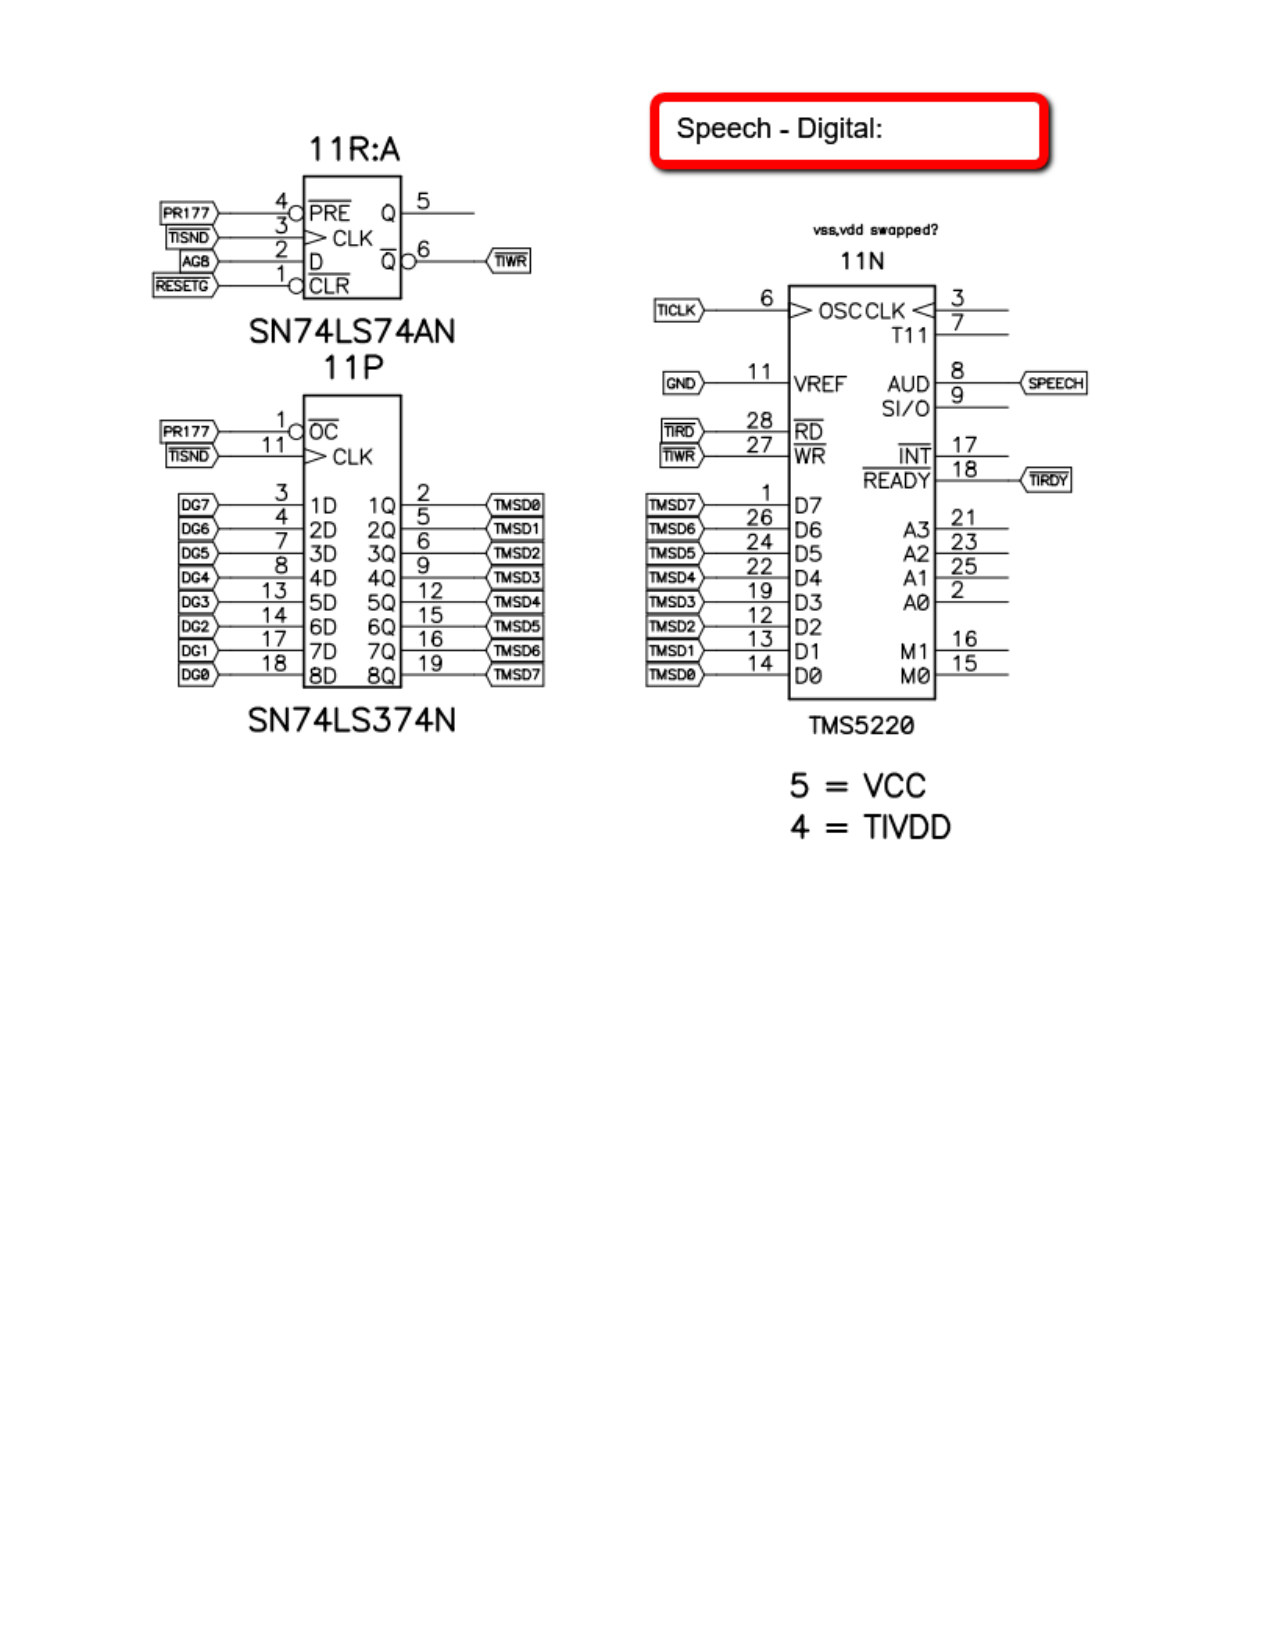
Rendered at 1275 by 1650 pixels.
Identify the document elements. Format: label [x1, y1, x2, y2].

picture [75, 75, 1127, 880]
